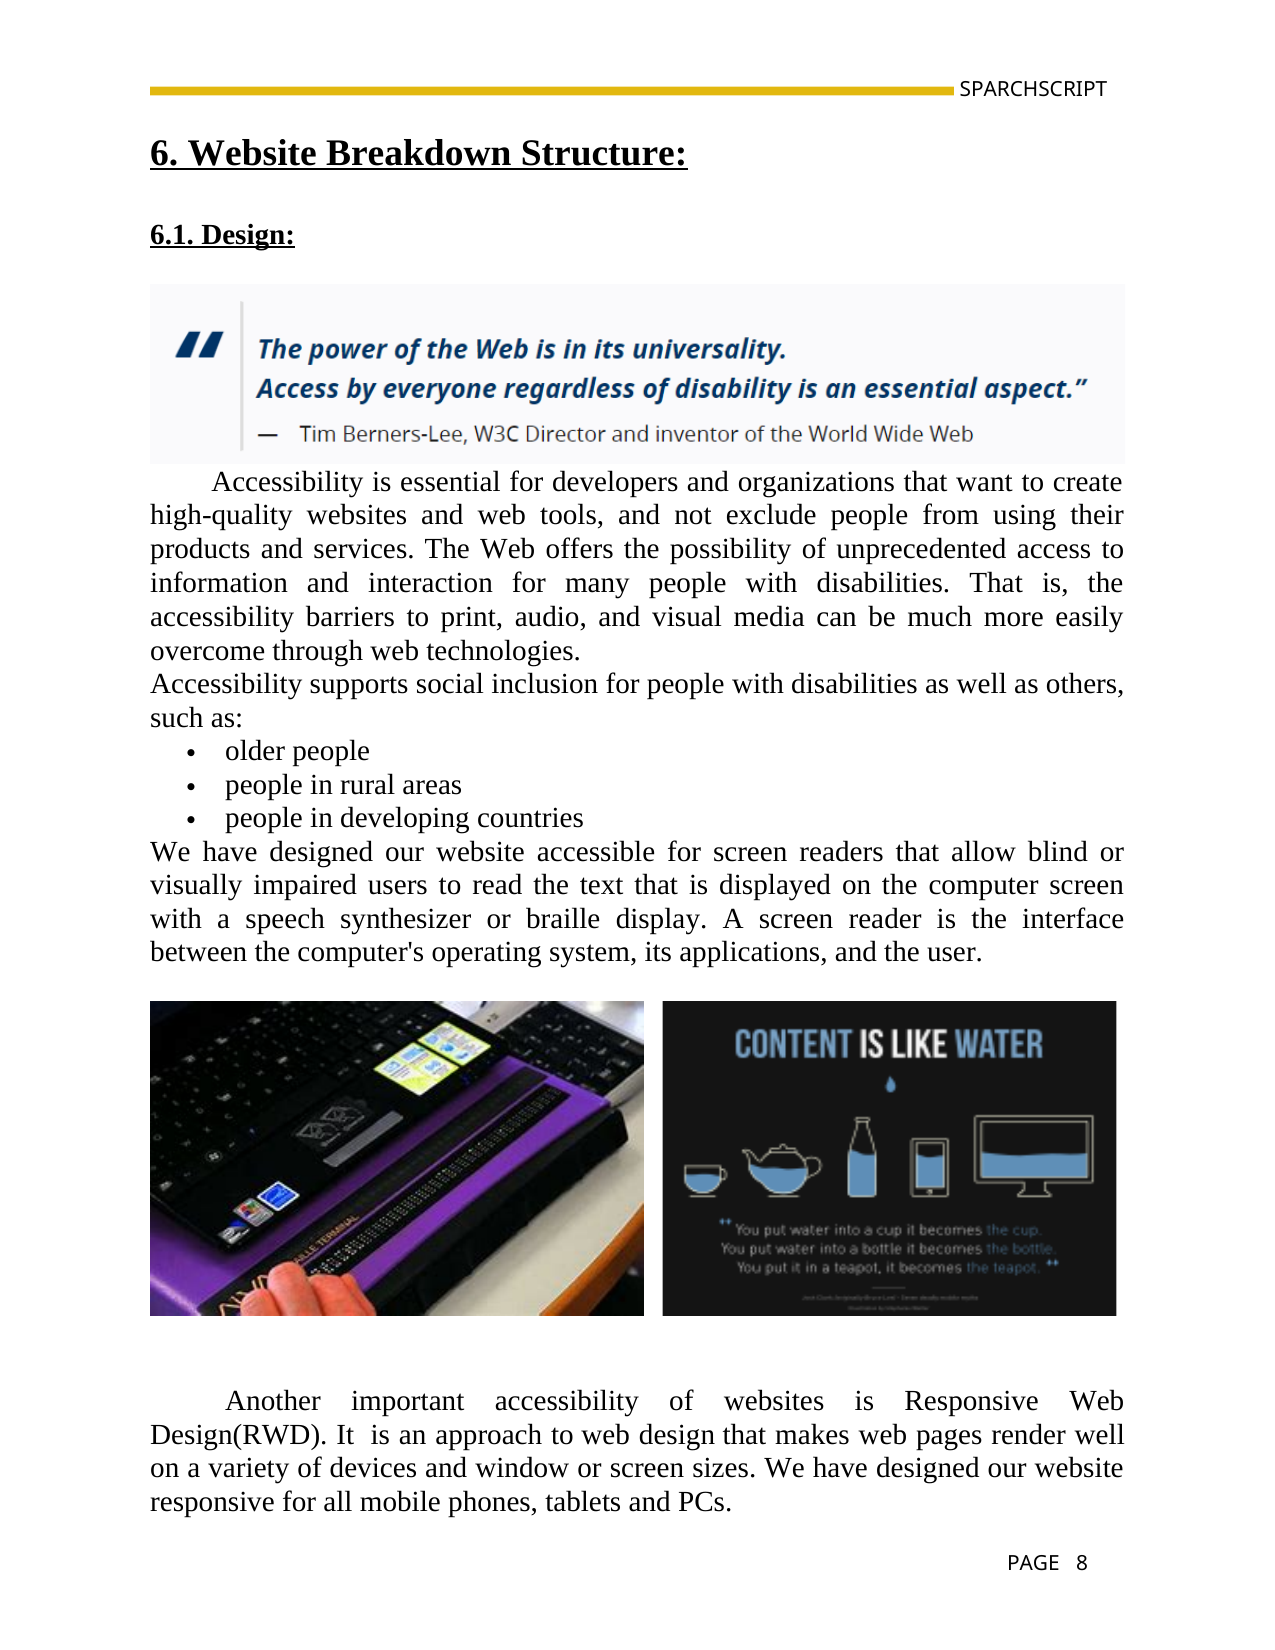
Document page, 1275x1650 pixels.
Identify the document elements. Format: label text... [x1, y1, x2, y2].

list people in rural areas [187, 767, 1125, 800]
text 6.1. Design: [150, 217, 1125, 251]
text 6. Website Breakdown Structure: [150, 131, 1125, 174]
list older people [187, 733, 1125, 767]
text Another important accessibility of websites is Responsive Web Design(RWD). It is an approach to web design that makes web pages render well on a variety of devices and window or screen sizes. We have designed our website responsive for all mobile phones, tablets and PCs. [150, 1383, 1125, 1518]
text Accessibility is essential for developers and organizations that want to create high-quality websites and web tools, and not exclude people from using their products and services. The Web offers the possibility of unprecedented access to information and interaction for many people with disabilities. That is, the accessibility barriers to print, audio, and visual media can be much more easily overcome through web technologies. [150, 464, 1125, 666]
list people in developing countries [187, 800, 1125, 834]
picture [662, 1001, 1117, 1316]
picture [150, 284, 1125, 464]
picture [150, 1001, 644, 1316]
text We have designed our website accessible for screen readers that allow blind or visually impaired users to read the text that is displayed on the computer screen with a speech synthesizer or braille display. A screen reader is the interface between the computer's operating system, its applications, and the user. [150, 834, 1125, 968]
text Accessibility supports social inclusion for people with disabilities as well as others, such as: [150, 666, 1125, 733]
